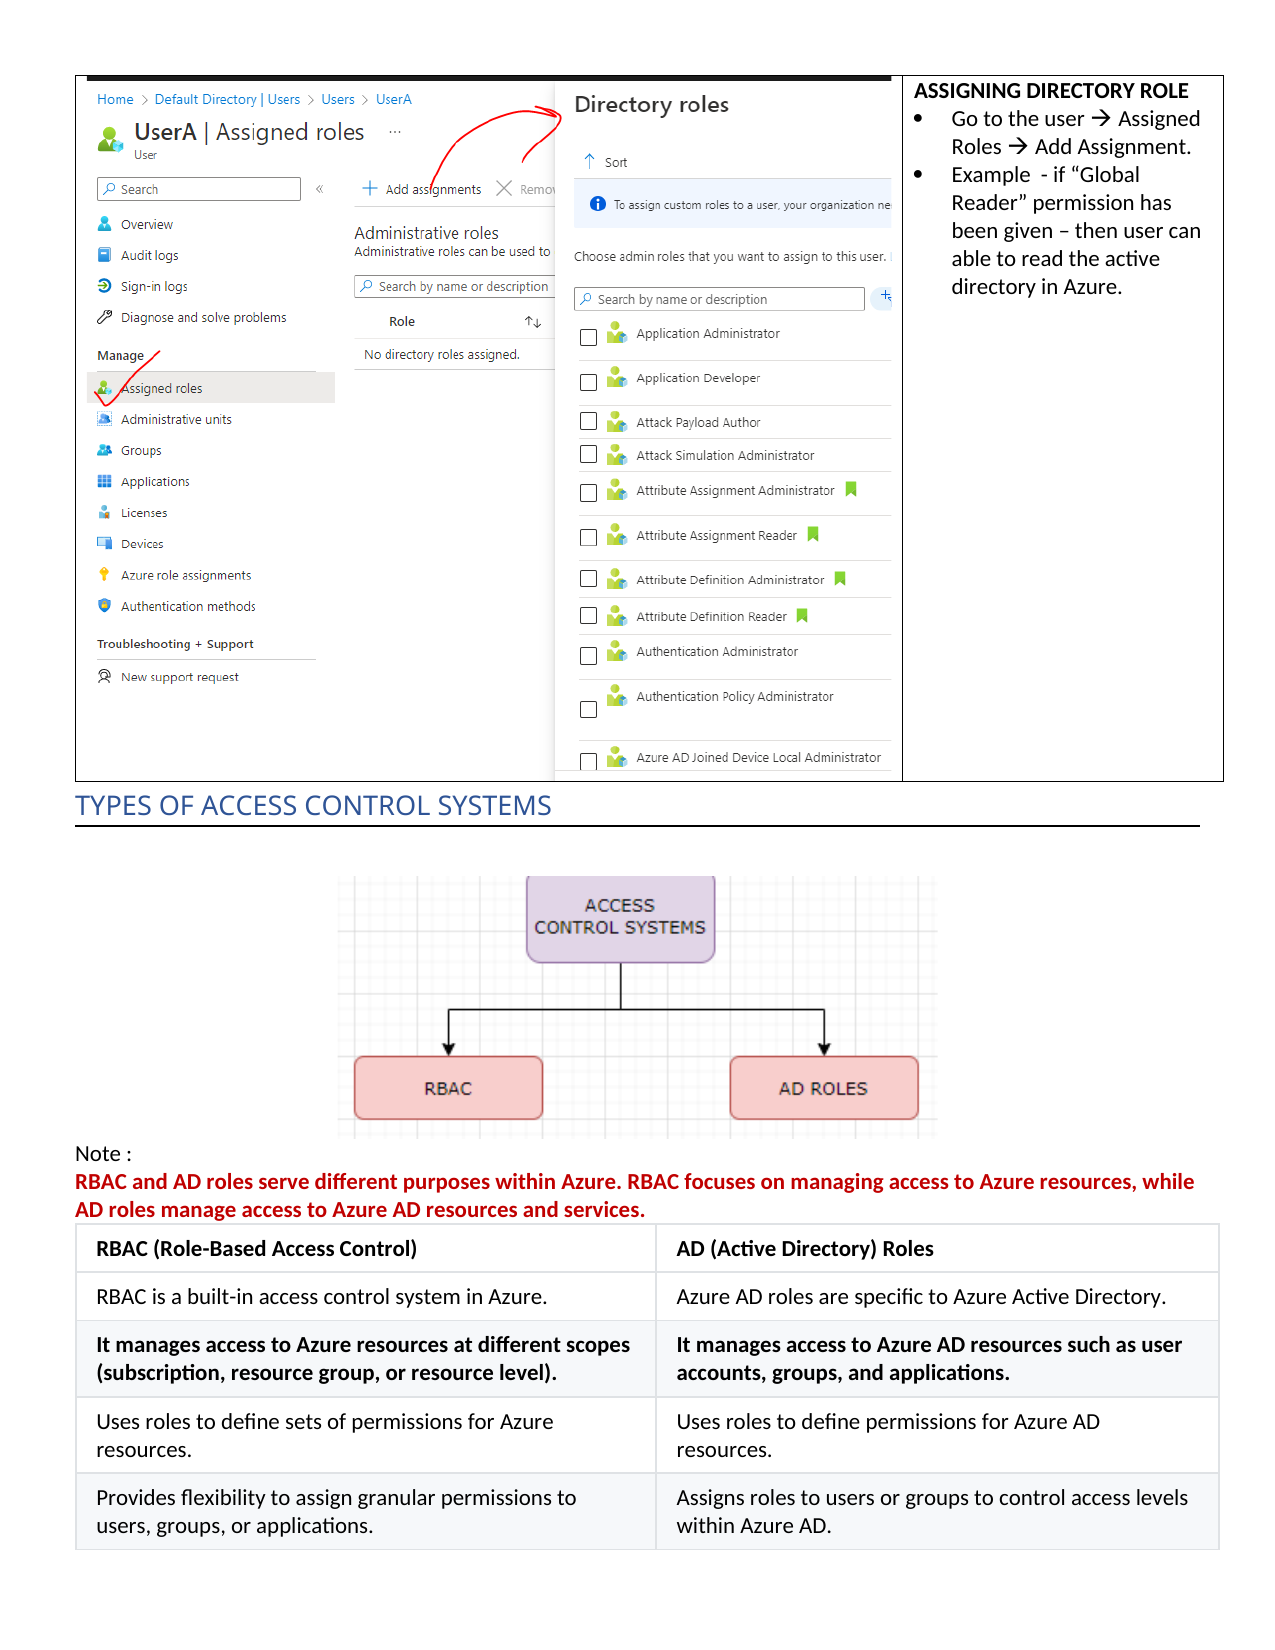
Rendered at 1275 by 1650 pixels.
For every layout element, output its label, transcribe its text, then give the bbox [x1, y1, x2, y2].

table_cell [892, 76, 902, 781]
text RBAC and AD roles serve different purposes within Azure. RBAC focuses on managing access to Azure resources, while AD roles manage access to Azure AD resources and services. [75, 1167, 1200, 1223]
table_cell It manages access to Azure AD resources such as user accounts, groups, and applications. [657, 1321, 1218, 1396]
table_cell Assigns roles to users or groups to control access levels within Azure AD. [657, 1474, 1218, 1549]
table_cell RBAC is a built-in access control system in Azure. [77, 1273, 655, 1319]
table_cell Provides flexibility to assign granular permissions to users, groups, or applications. [77, 1474, 655, 1549]
picture [86, 76, 892, 781]
picture [337, 876, 938, 1139]
table_header RBAC (Role-Based Access Control) [77, 1225, 655, 1271]
table_cell [76, 76, 86, 781]
table_cell It manages access to Azure resources at different scopes (subscription, resource group, or resource level). [77, 1321, 655, 1396]
table_header AD (Active Directory) Roles [657, 1225, 1218, 1271]
table_cell ASSIGNING DIRECTORY ROLE Go to the user Assigned Roles Add Assignment. Example - if “Global Reader” permission has been given – then user can able to read the active directory in Azure. [903, 76, 1223, 781]
subtitle TYPES OF ACCESS CONTROL SYSTEMS [75, 786, 1200, 825]
table_cell Uses roles to define permissions for Azure AD resources. [657, 1398, 1218, 1472]
table_cell Uses roles to define sets of permissions for Azure resources. [77, 1398, 655, 1472]
table_cell Azure AD roles are specific to Azure Active Directory. [657, 1273, 1218, 1319]
text Note : [75, 1139, 1200, 1167]
